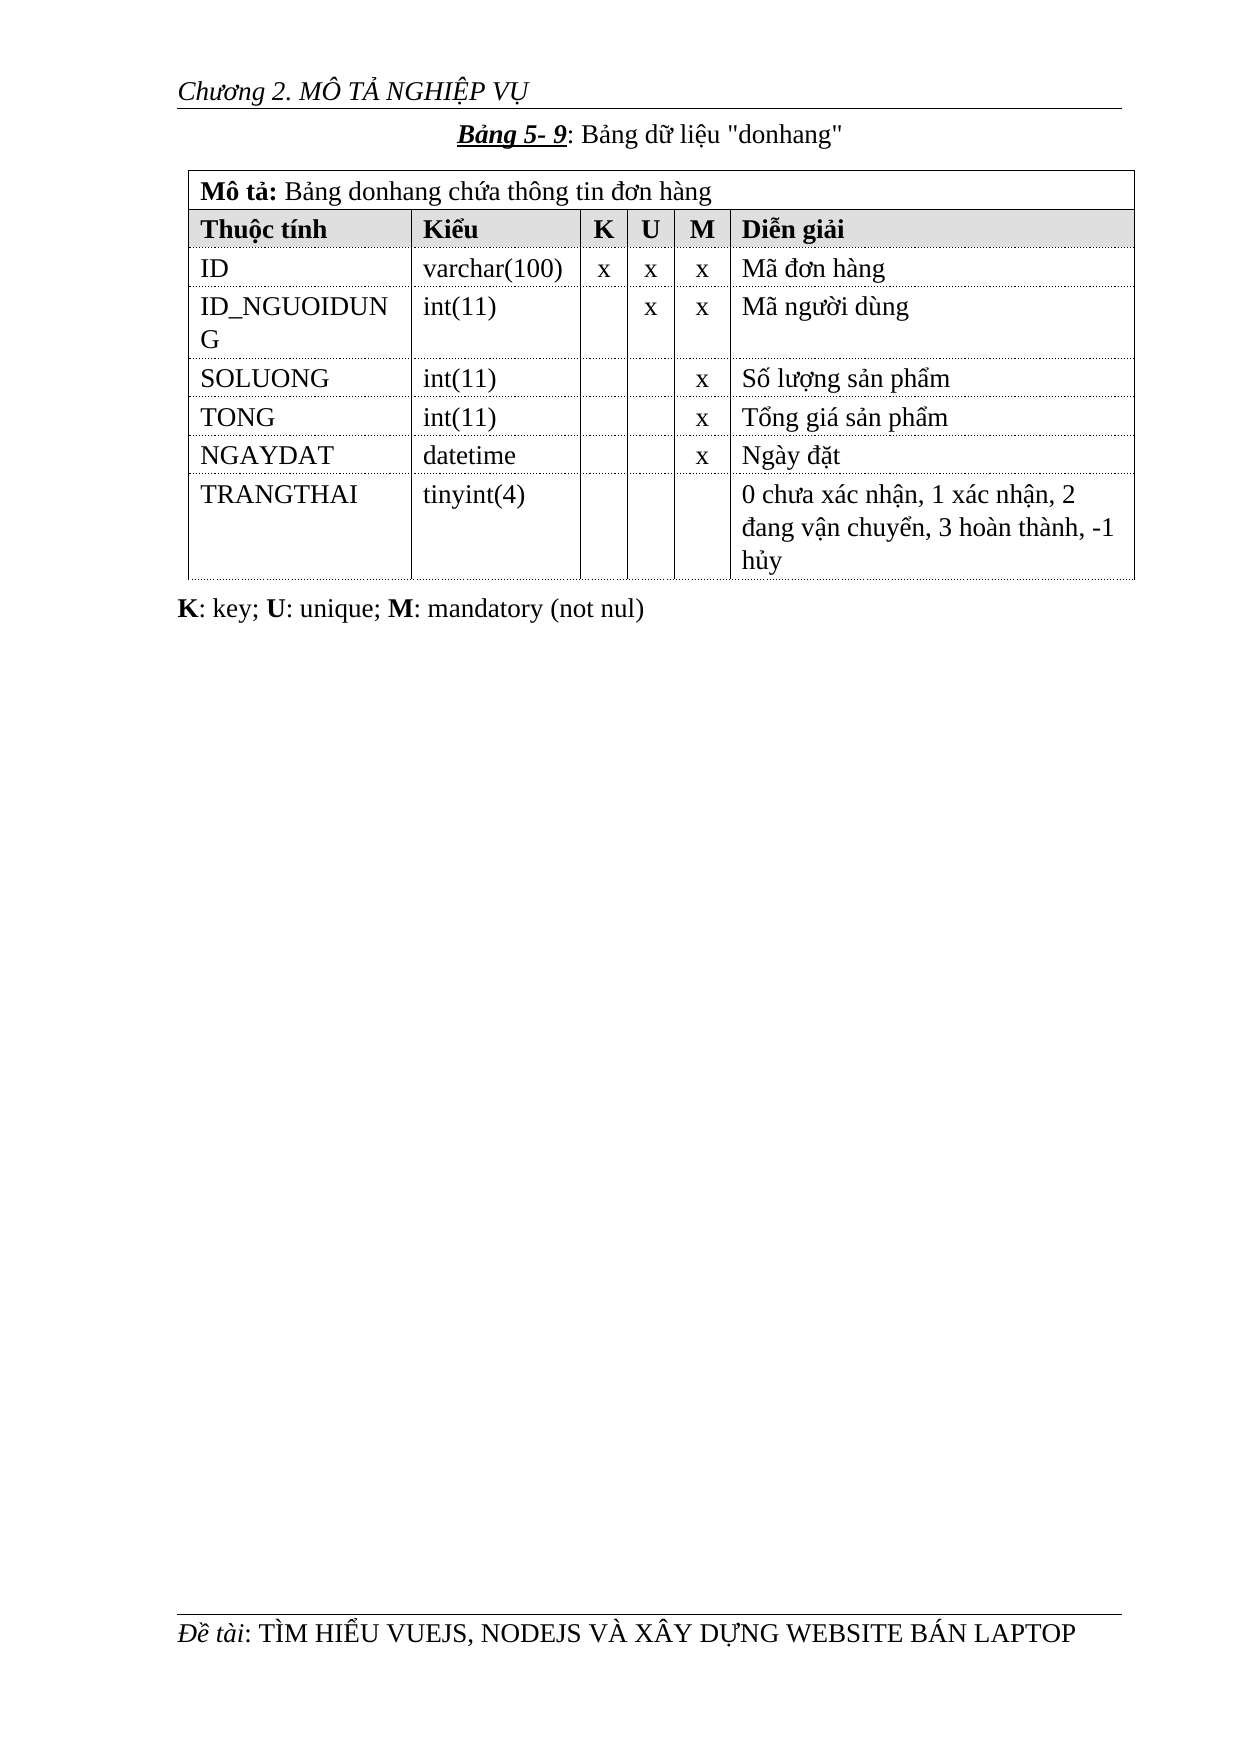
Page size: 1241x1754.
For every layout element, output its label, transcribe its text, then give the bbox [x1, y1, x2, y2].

table_cell ID_NGUOIDUNG [189, 286, 411, 358]
table_cell x [675, 247, 730, 286]
table_cell Mã người dùng [731, 286, 1134, 358]
table_cell int(11) [412, 358, 580, 396]
table_cell [581, 396, 627, 435]
table_cell Kiểu [412, 210, 580, 247]
table_cell Tổng giá sản phẩm [731, 396, 1134, 435]
table_cell Số lượng sản phẩm [731, 358, 1134, 396]
table_cell int(11) [412, 286, 580, 358]
table_cell int(11) [412, 396, 580, 435]
table_cell SOLUONG [189, 358, 411, 396]
table_cell tinyint(4) [412, 473, 580, 578]
table_cell [628, 435, 674, 473]
table_cell x [675, 396, 730, 435]
table_cell NGAYDAT [189, 435, 411, 473]
table_cell x [628, 247, 674, 286]
table_header Mô tả: Bảng donhang chứa thông tin đơn hàng [189, 171, 1134, 209]
table_cell [581, 435, 627, 473]
table_cell K [581, 210, 627, 247]
table_cell [628, 396, 674, 435]
table_cell [675, 473, 730, 578]
table_cell U [628, 210, 674, 247]
table_cell Ngày đặt [731, 435, 1134, 473]
table_cell ID [189, 247, 411, 286]
table_cell [628, 473, 674, 578]
table_cell [581, 358, 627, 396]
table_cell [581, 473, 627, 578]
table_cell x [675, 286, 730, 358]
text K: key; U: unique; M: mandatory (not nul) [177, 592, 1122, 623]
table_cell x [675, 435, 730, 473]
table_cell x [581, 247, 627, 286]
table_cell 0 chưa xác nhận, 1 xác nhận, 2 đang vận chuyển, 3 hoàn thành, -1 hủy [731, 473, 1134, 578]
table_cell Mã đơn hàng [731, 247, 1134, 286]
table_cell datetime [412, 435, 580, 473]
text Bảng 5- 9: Bảng dữ liệu "donhang" [177, 118, 1122, 149]
table_cell TONG [189, 396, 411, 435]
table_cell M [675, 210, 730, 247]
table_cell varchar(100) [412, 247, 580, 286]
table_cell x [628, 286, 674, 358]
table_cell x [675, 358, 730, 396]
table_cell Diễn giải [731, 210, 1134, 247]
table_cell [628, 358, 674, 396]
table_cell TRANGTHAI [189, 473, 411, 578]
table_cell [581, 286, 627, 358]
table_cell Thuộc tính [189, 210, 411, 247]
